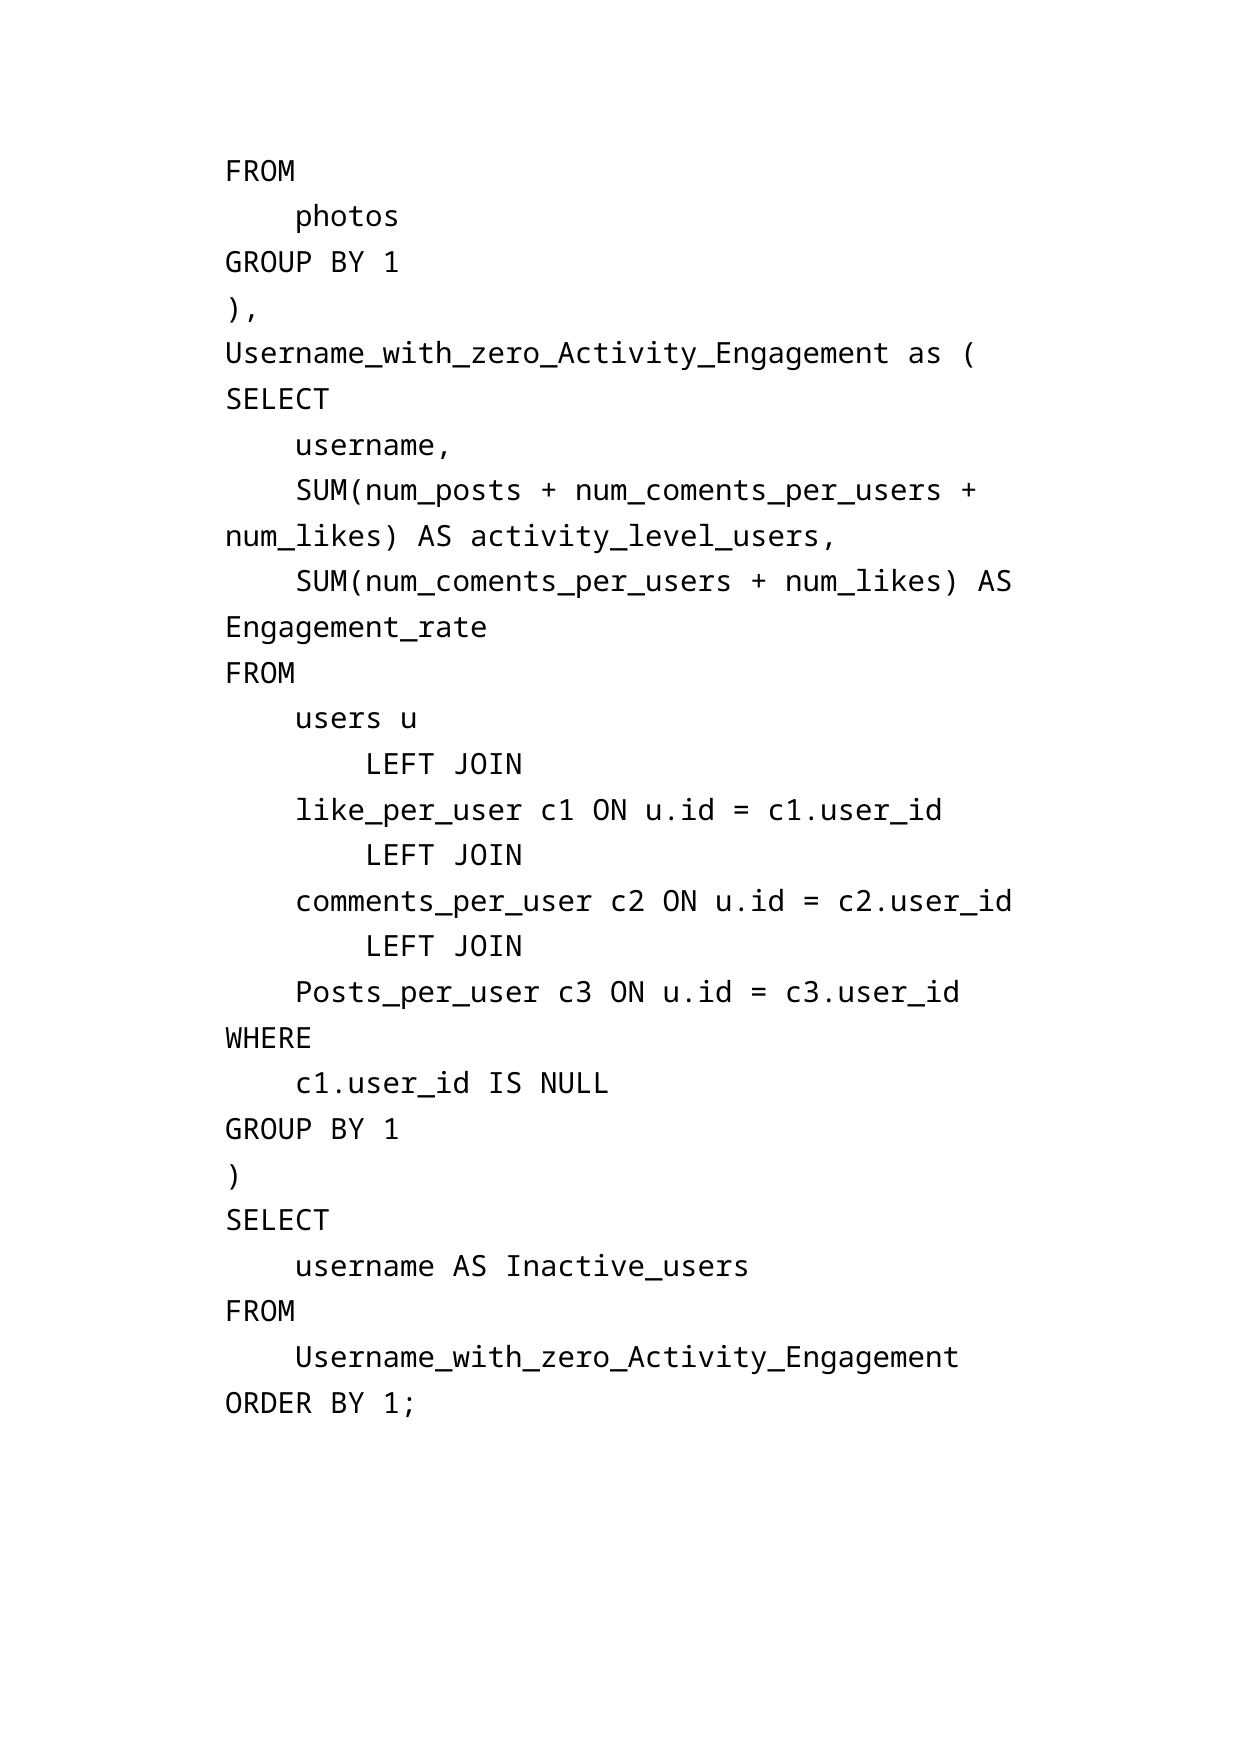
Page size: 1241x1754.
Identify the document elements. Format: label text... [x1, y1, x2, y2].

list FROM [225, 1291, 1090, 1330]
list SELECT [225, 378, 1090, 418]
list SUM(num_posts + num_coments_per_users + num_likes) AS activity_level_users, [225, 469, 1090, 555]
list like_per_user c1 ON u.id = c1.user_id [225, 789, 1090, 828]
list ), [225, 287, 1090, 327]
list users u [225, 697, 1090, 737]
list username, [225, 424, 1090, 463]
list Posts_per_user c3 ON u.id = c3.user_id [225, 971, 1090, 1011]
list FROM [225, 652, 1090, 692]
list Username_with_zero_Activity_Engagement as ( [225, 332, 1090, 372]
list photos [225, 196, 1090, 235]
list SELECT [225, 1199, 1090, 1239]
list GROUP BY 1 [225, 241, 1090, 281]
list LEFT JOIN [225, 834, 1090, 874]
list LEFT JOIN [225, 743, 1090, 783]
list c1.user_id IS NULL [225, 1062, 1090, 1102]
list FROM [225, 150, 1090, 190]
list comments_per_user c2 ON u.id = c2.user_id [225, 880, 1090, 920]
list username AS Inactive_users [225, 1245, 1090, 1285]
list ) [225, 1154, 1090, 1193]
list WHERE [225, 1017, 1090, 1057]
list ORDER BY 1; [225, 1382, 1090, 1422]
list SUM(num_coments_per_users + num_likes) AS Engagement_rate [225, 561, 1090, 646]
list Username_with_zero_Activity_Engagement [225, 1336, 1090, 1376]
list LEFT JOIN [225, 926, 1090, 965]
list GROUP BY 1 [225, 1108, 1090, 1148]
